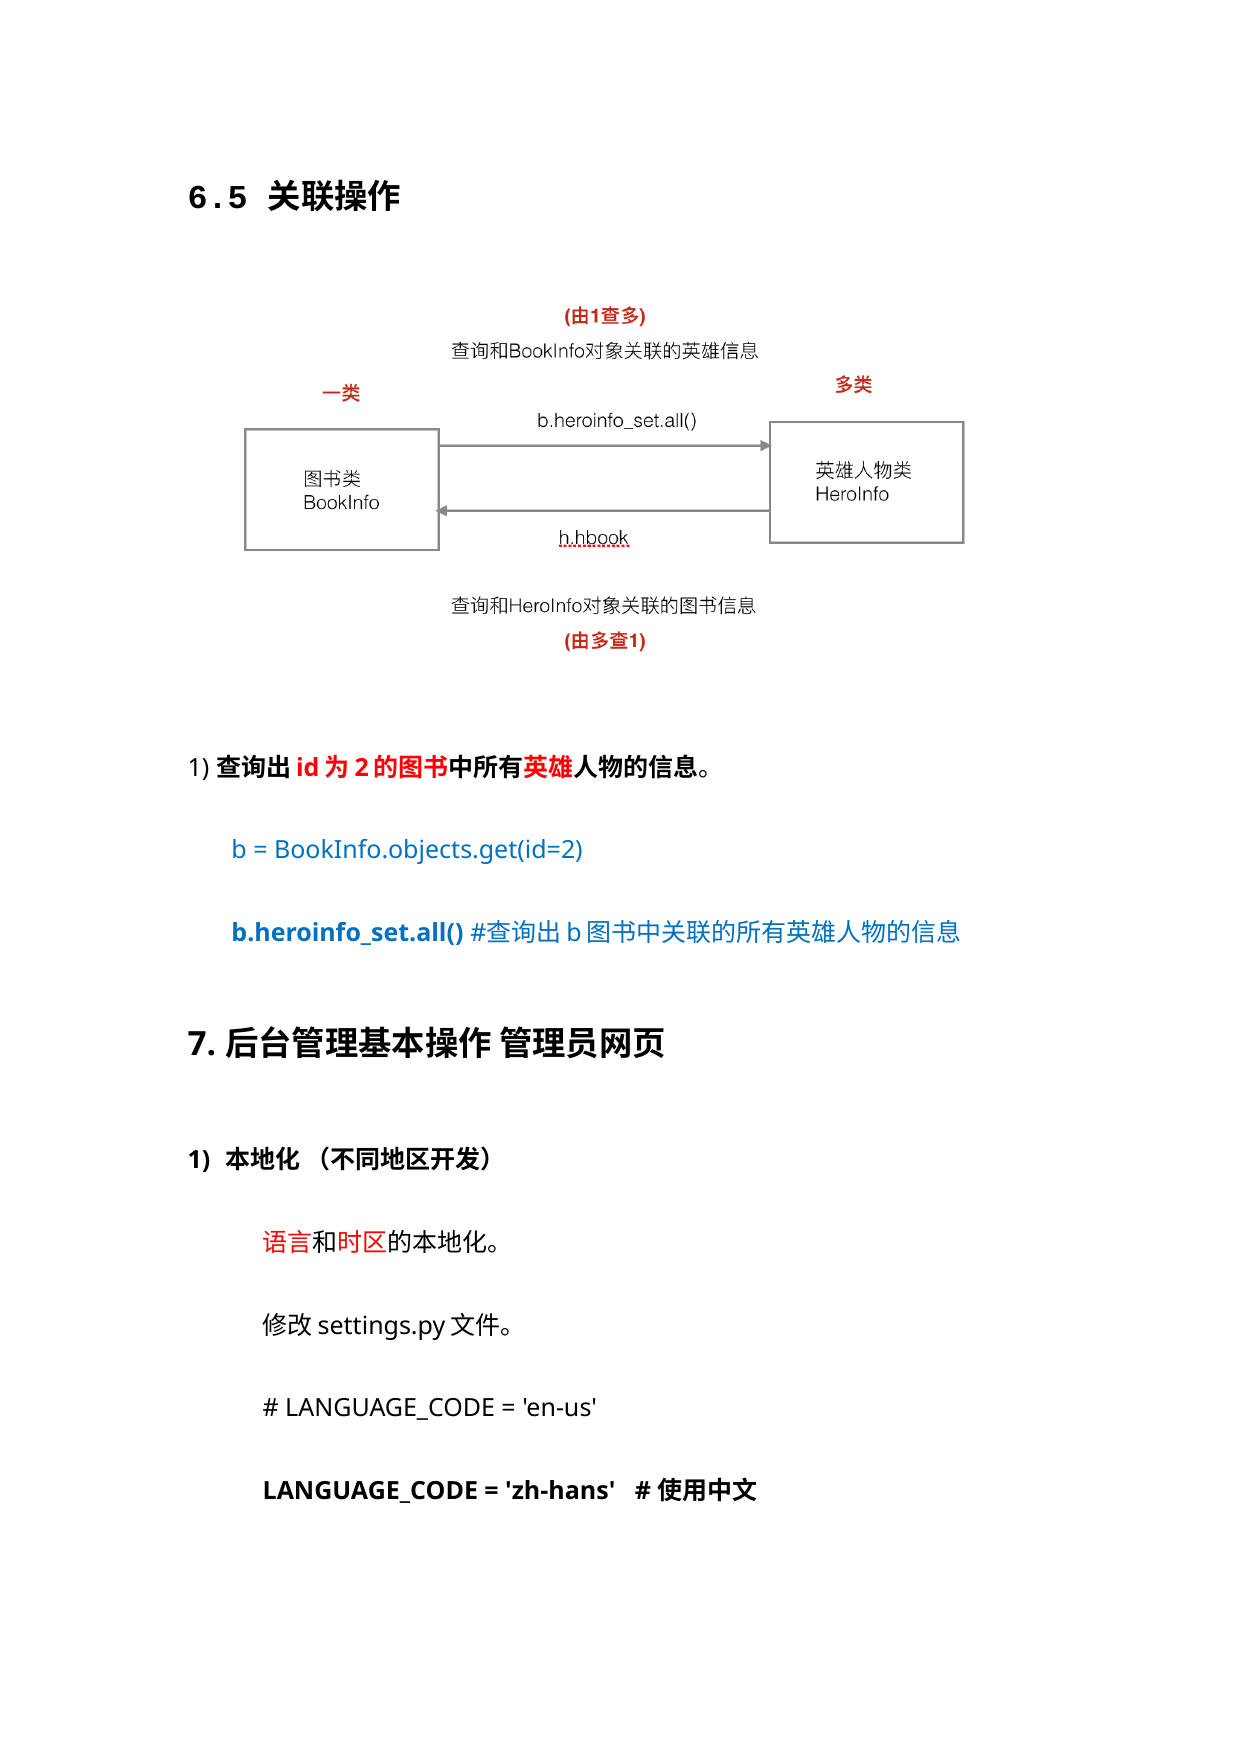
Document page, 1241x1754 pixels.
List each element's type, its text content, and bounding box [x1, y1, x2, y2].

text b = BookInfo.objects.get(id=2) [187, 817, 1053, 882]
list LANGUAGE_CODE = 'zh-hans' # 使用中文 [262, 1456, 1053, 1521]
text b.heroinfo_set.all() #查询出b图书中关联的所有英雄人物的信息 [187, 898, 1053, 963]
list 修改settings.py文件。 [262, 1291, 1053, 1356]
list 语言和时区的本地化。 [262, 1208, 1053, 1273]
subtitle 6.5 关联操作 [187, 162, 1053, 227]
list 本地化 （不同地区开发） [187, 1125, 1053, 1190]
list # LANGUAGE_CODE = 'en-us' [262, 1374, 1053, 1439]
text 1) 查询出id为2的图书中所有英雄人物的信息。 [187, 679, 1053, 798]
picture [187, 278, 1053, 679]
subtitle 7. 后台管理基本操作 管理员网页 [187, 1009, 1053, 1074]
